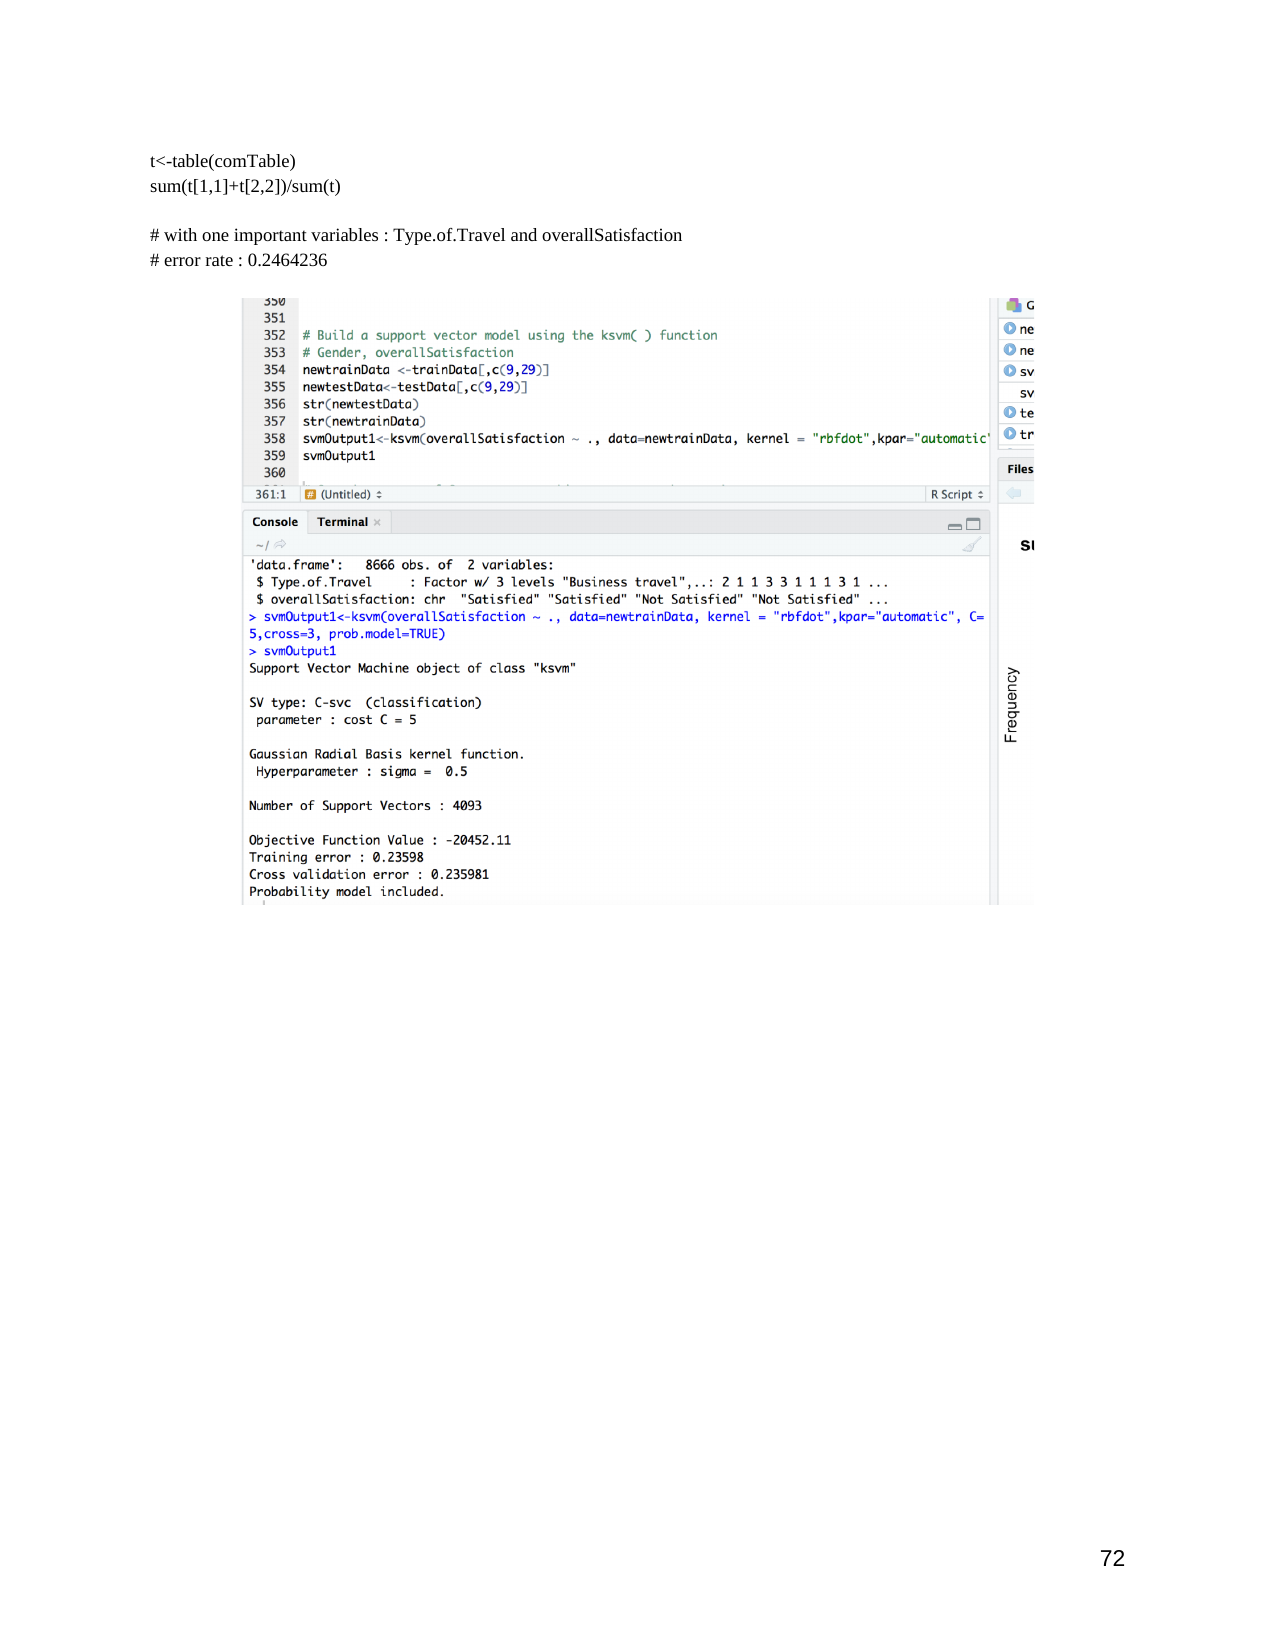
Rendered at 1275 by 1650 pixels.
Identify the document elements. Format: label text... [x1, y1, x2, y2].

text # error rate : 0.2464236 [150, 249, 1125, 271]
picture [240, 298, 1035, 905]
text sum(t[1,1]+t[2,2])/sum(t) [150, 175, 1125, 196]
text # with one important variables : Type.of.Travel and overallSatisfaction [150, 224, 1125, 246]
text t<-table(comTable) [150, 150, 1125, 172]
